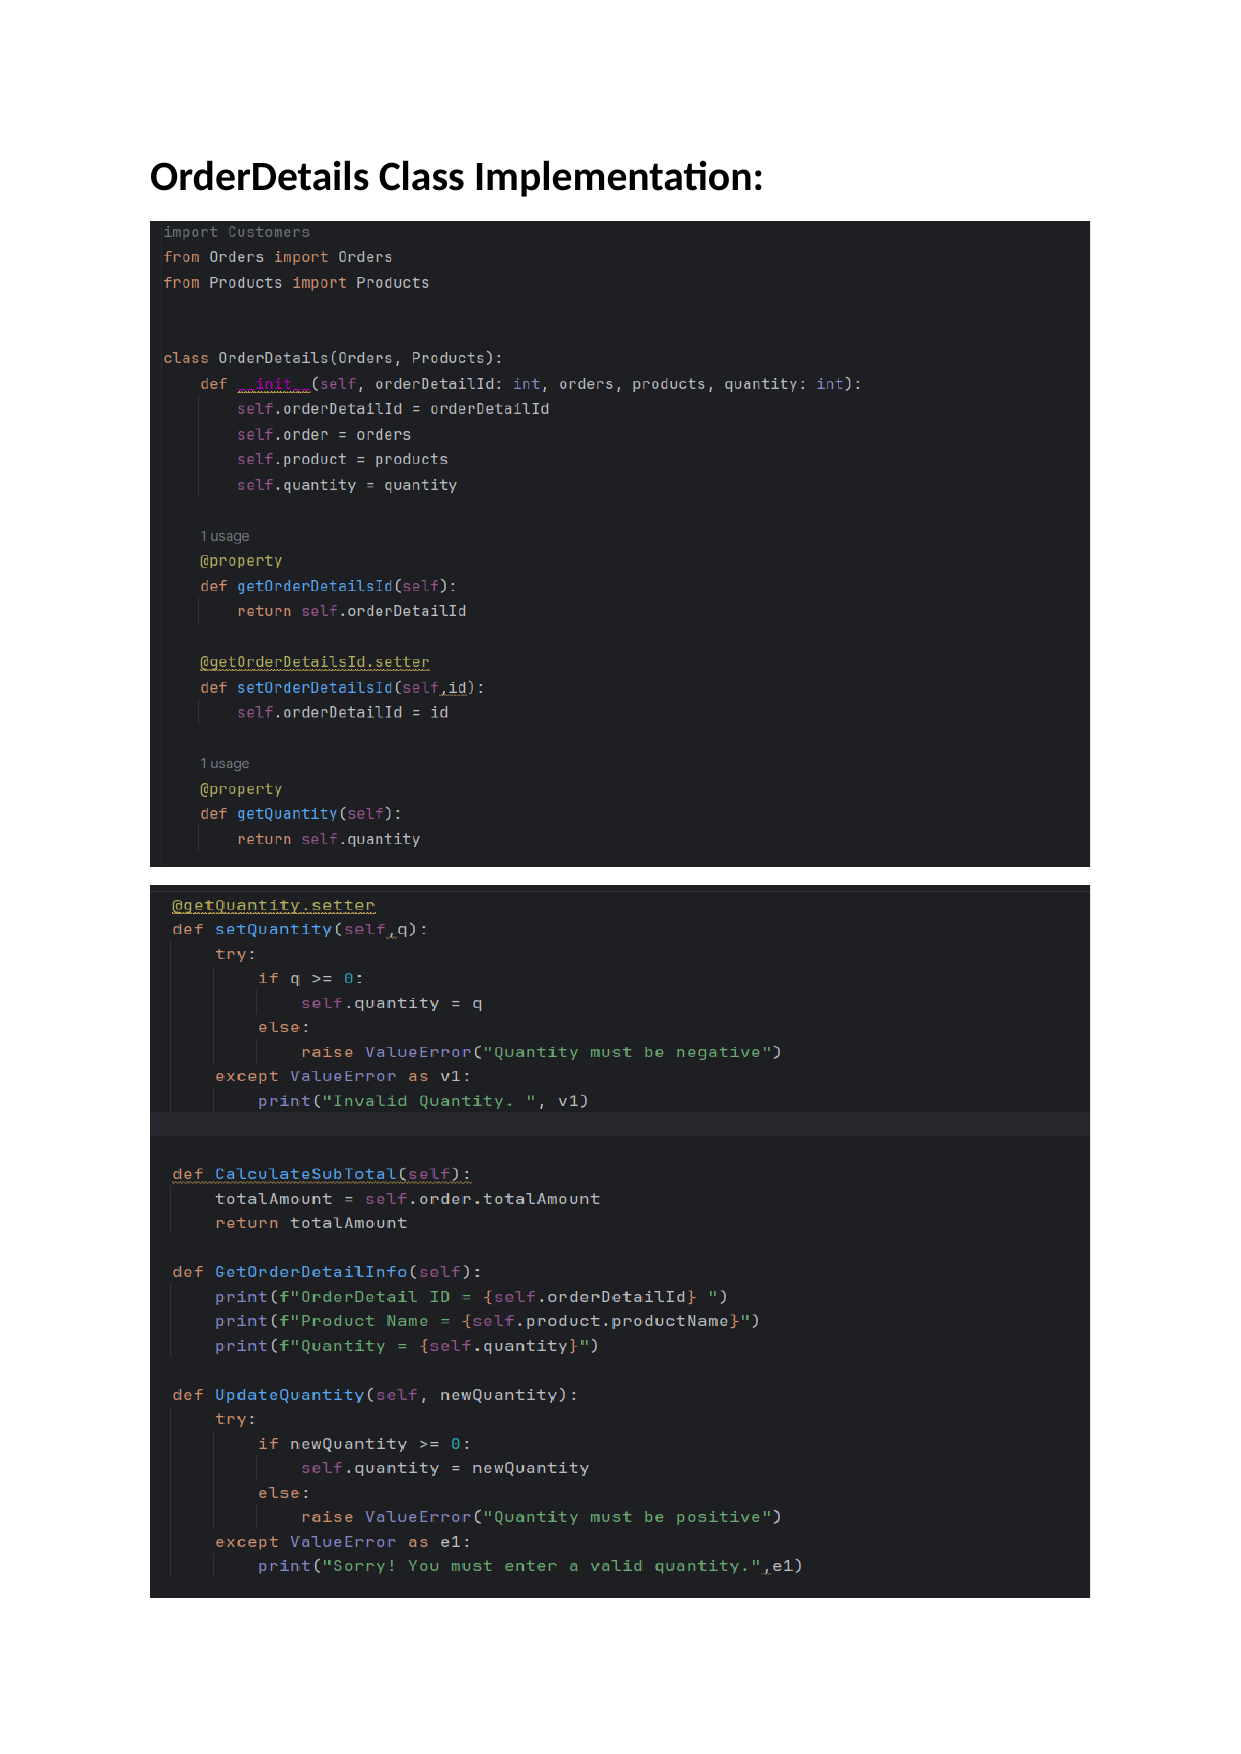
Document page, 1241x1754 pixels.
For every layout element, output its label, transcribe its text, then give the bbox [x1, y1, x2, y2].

picture [150, 885, 1091, 1598]
text OrderDetails Class Implementation: [150, 150, 1090, 201]
picture [150, 221, 1091, 867]
